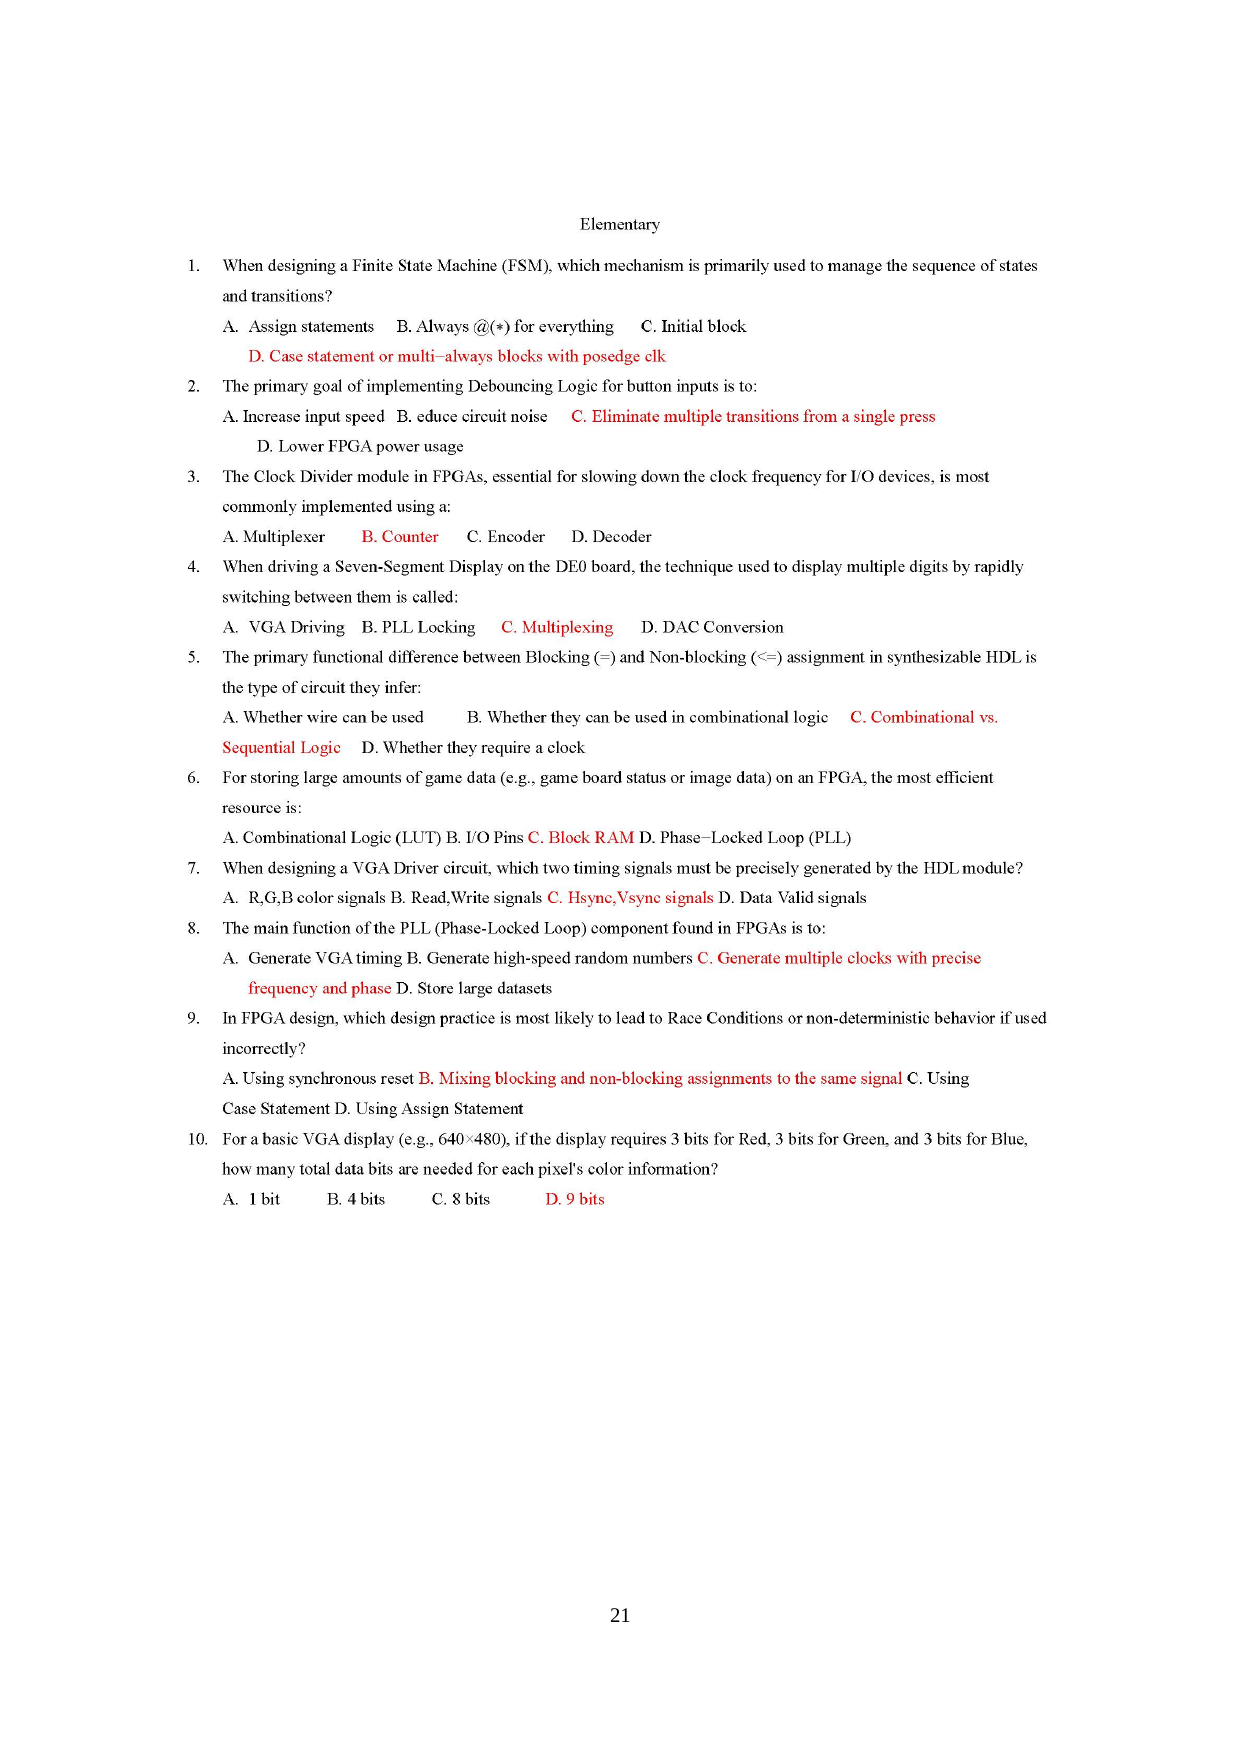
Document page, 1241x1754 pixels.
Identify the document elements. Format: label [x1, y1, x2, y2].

picture [187, 208, 1053, 1432]
